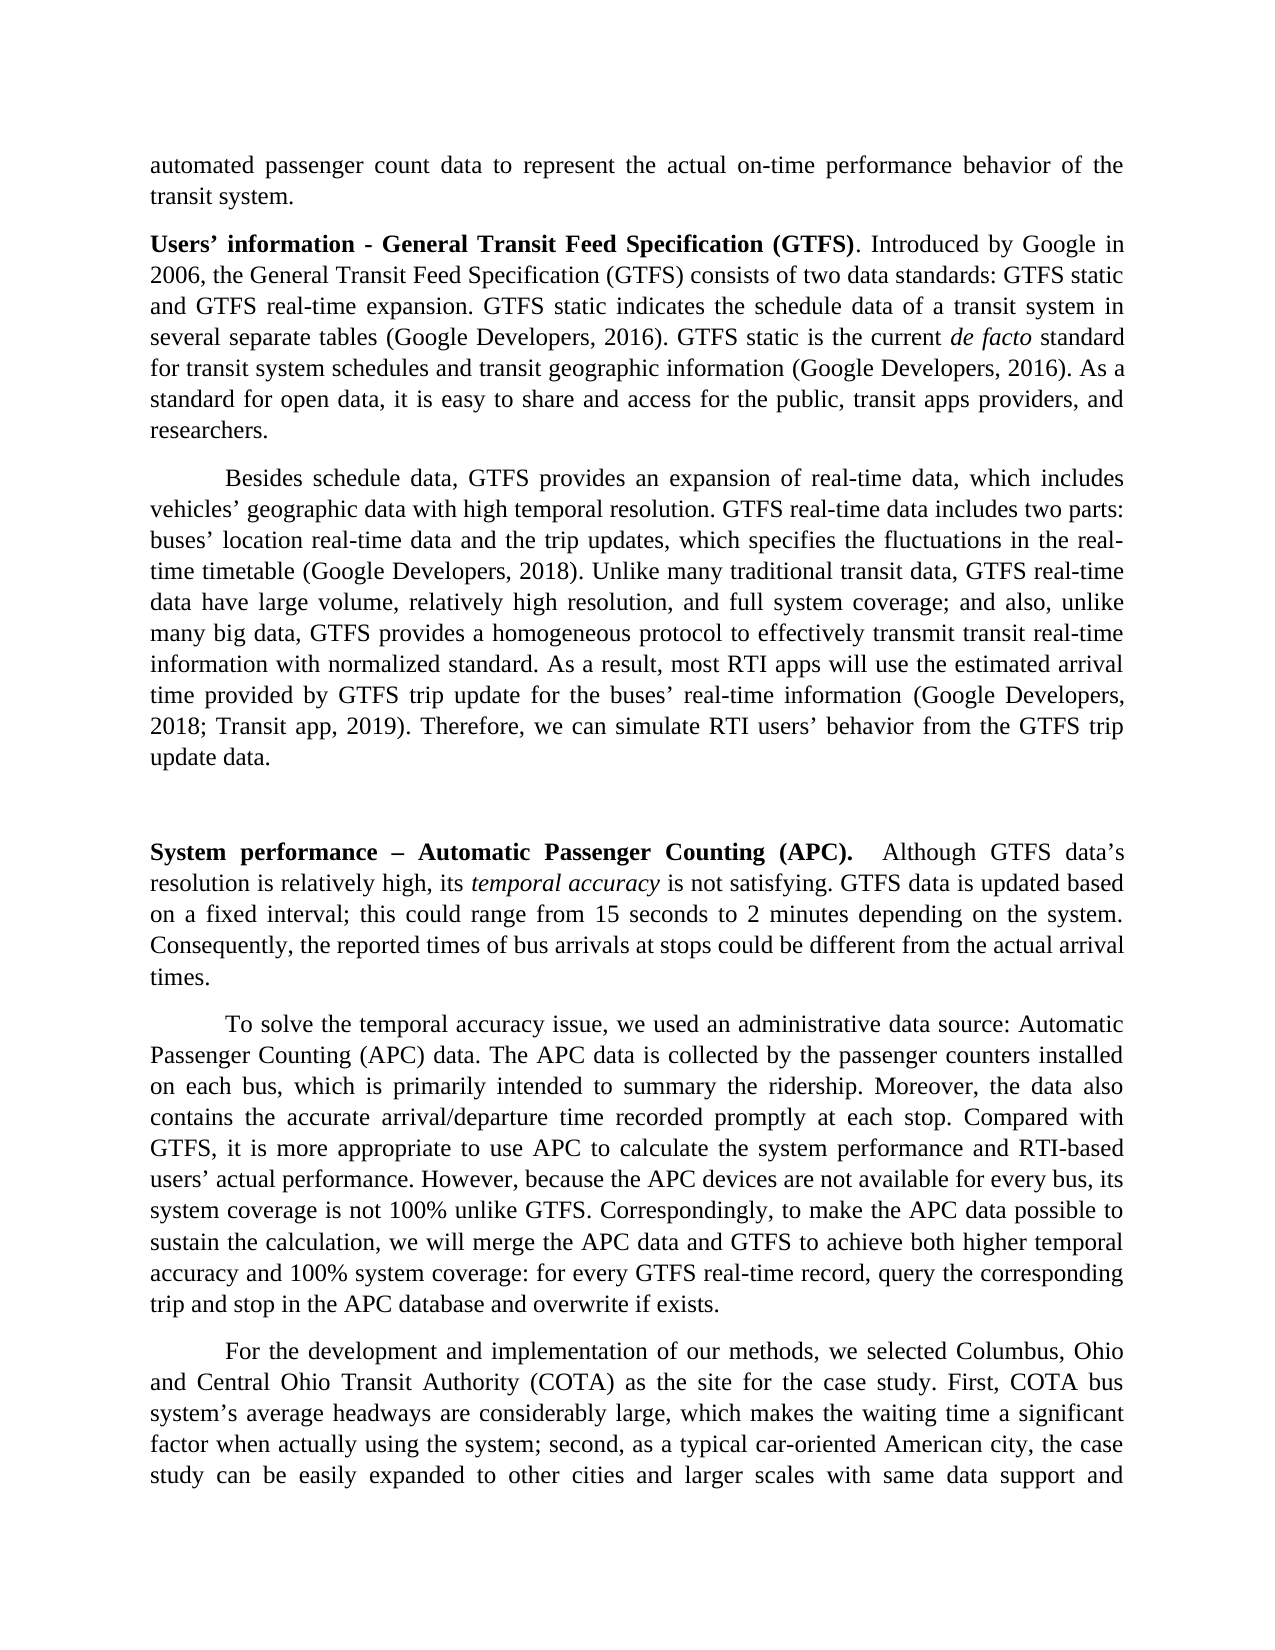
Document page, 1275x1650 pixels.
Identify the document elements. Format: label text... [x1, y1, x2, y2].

text To solve the temporal accuracy issue, we used an administrative data source: Automatic Passenger Counting (APC) data. The APC data is collected by the passenger counters installed on each bus, which is primarily intended to summary the ridership. Moreover, the data also contains the accurate arrival/departure time recorded promptly at each stop. Compared with GTFS, it is more appropriate to use APC to calculate the system performance and RTI-based users’ actual performance. However, because the APC devices are not available for every bus, its system coverage is not 100% unlike GTFS. Correspondingly, to make the APC data possible to sustain the calculation, we will merge the APC data and GTFS to achieve both higher temporal accuracy and 100% system coverage: for every GTFS real-time record, query the corresponding trip and stop in the APC database and overwrite if exists. [150, 1009, 1125, 1317]
text System performance – Automatic Passenger Counting (APC). Although GTFS data’s resolution is relatively high, its temporal accuracy is not satisfying. GTFS data is updated based on a fixed interval; this could range from 15 seconds to 2 minutes depending on the system. Consequently, the reported times of bus arrivals at stops could be different from the actual arrival times. [150, 837, 1125, 990]
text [150, 150, 1125, 210]
text Besides schedule data, GTFS provides an expansion of real-time data, which includes vehicles’ geographic data with high temporal resolution. GTFS real-time data includes two parts: buses’ location real-time data and the trip updates, which specifies the fluctuations in the real-time timetable (Google Developers, 2018). Unlike many traditional transit data, GTFS real-time data have large volume, relatively high resolution, and full system coverage; and also, unlike many big data, GTFS provides a homogeneous protocol to effectively transmit transit real-time information with normalized standard. As a result, most RTI apps will use the estimated arrival time provided by GTFS trip update for the buses’ real-time information (Google Developers, 2018; Transit app, 2019). Therefore, we can simulate RTI users’ behavior from the GTFS trip update data. [150, 463, 1125, 771]
text Users’ information - General Transit Feed Specification (GTFS). Introduced by Google in 2006, the General Transit Feed Specification (GTFS) consists of two data standards: GTFS static and GTFS real-time expansion. GTFS static indicates the schedule data of a transit system in several separate tables (Google Developers, 2016). GTFS static is the current de facto standard for transit system schedules and transit geographic information (Google Developers, 2016). As a standard for open data, it is easy to share and access for the public, transit apps providers, and researchers. [150, 229, 1125, 444]
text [150, 1336, 1125, 1489]
